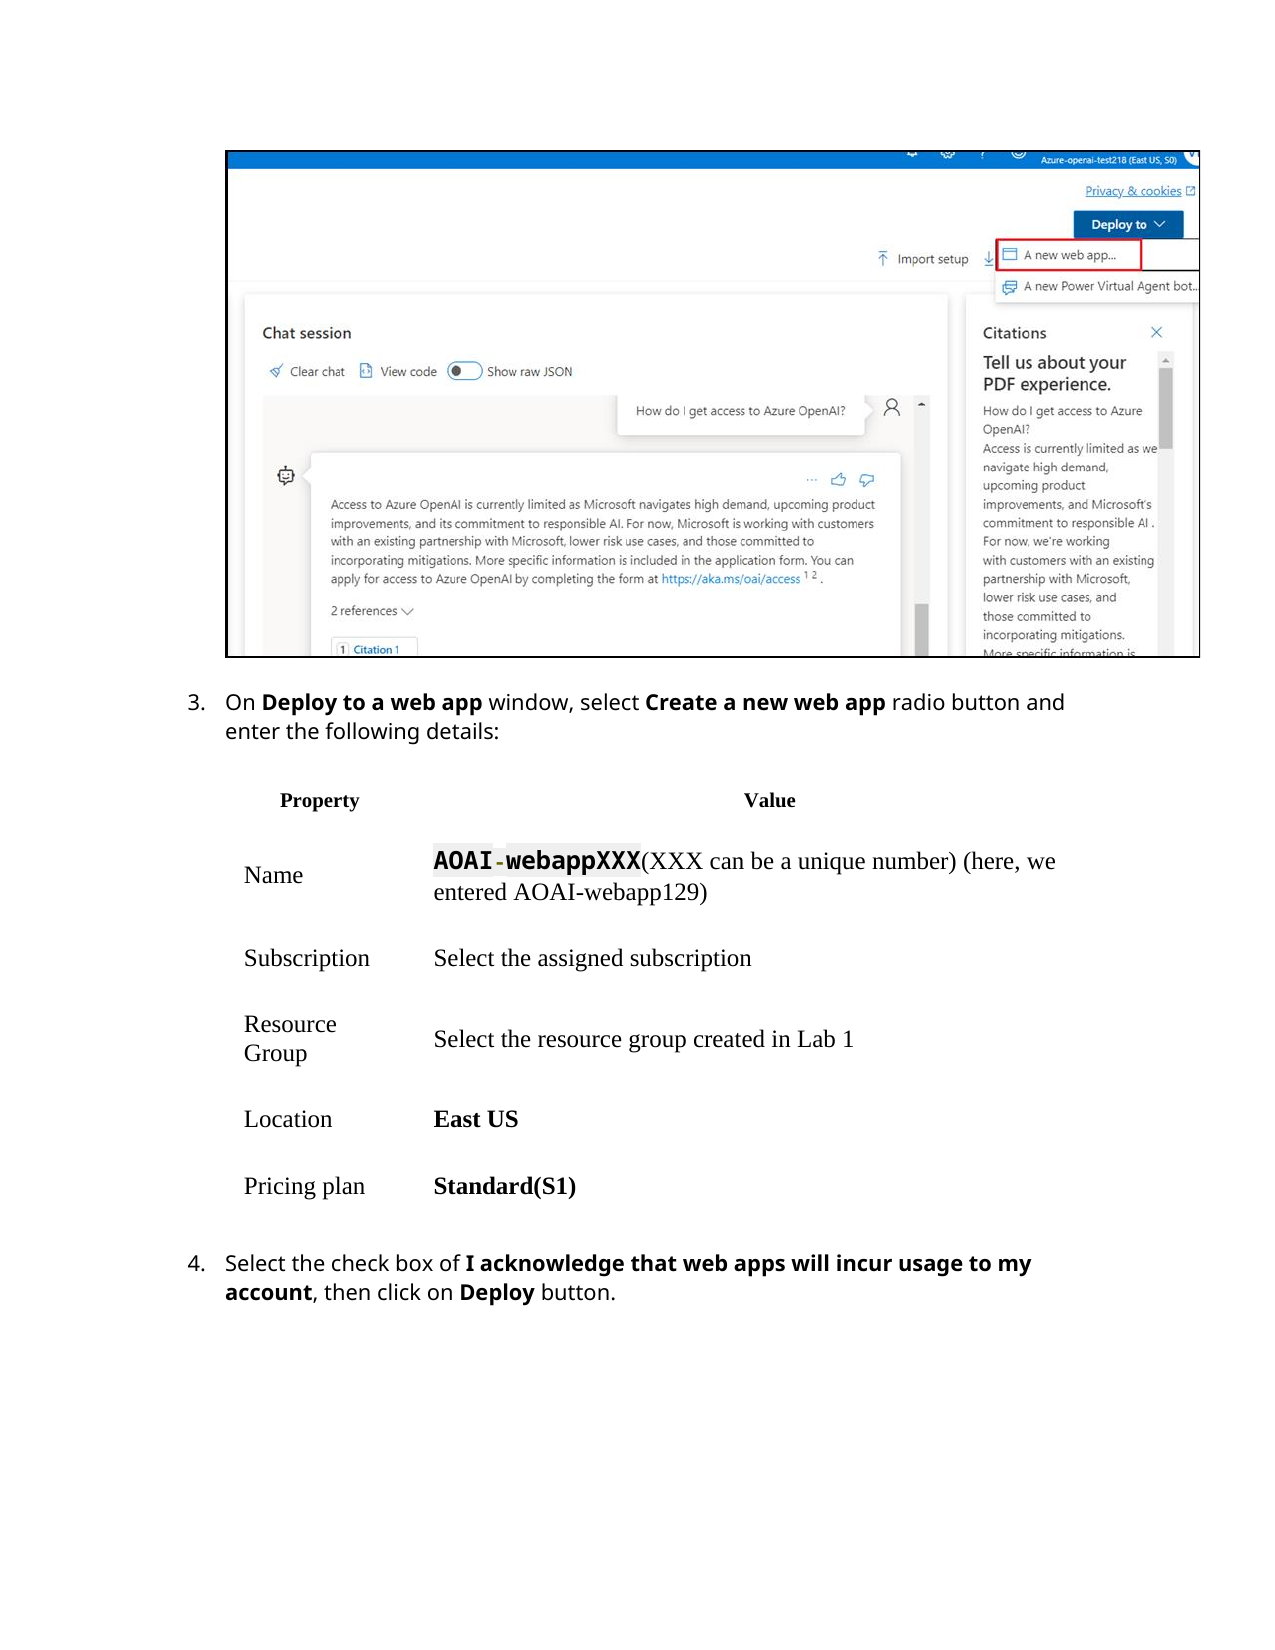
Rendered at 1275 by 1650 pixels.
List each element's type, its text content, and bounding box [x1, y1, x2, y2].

table_cell Select the assigned subscription [415, 925, 1125, 991]
table_cell Subscription [225, 925, 414, 991]
table_cell Location [225, 1086, 414, 1152]
list On Deploy to a web app window, select Create a new web app radio button and enter the following details: [187, 686, 1125, 746]
table_cell East US [415, 1086, 1125, 1152]
table_header Property [225, 775, 414, 824]
table_header Value [415, 775, 1125, 824]
table_cell Standard(S1) [415, 1152, 1125, 1218]
table_cell Resource Group [225, 991, 414, 1086]
picture [225, 150, 1200, 658]
table_cell Select the resource group created in Lab 1 [415, 991, 1125, 1086]
table_cell AOAI-webappXXX(XXX can be a unique number) (here, we entered AOAI-webapp129) [415, 824, 1125, 924]
table_cell Name [225, 824, 414, 924]
list Select the check box of I acknowledge that web apps will incur usage to my account, then click on Deploy button. [187, 1247, 1125, 1307]
table_cell Pricing plan [225, 1152, 414, 1218]
